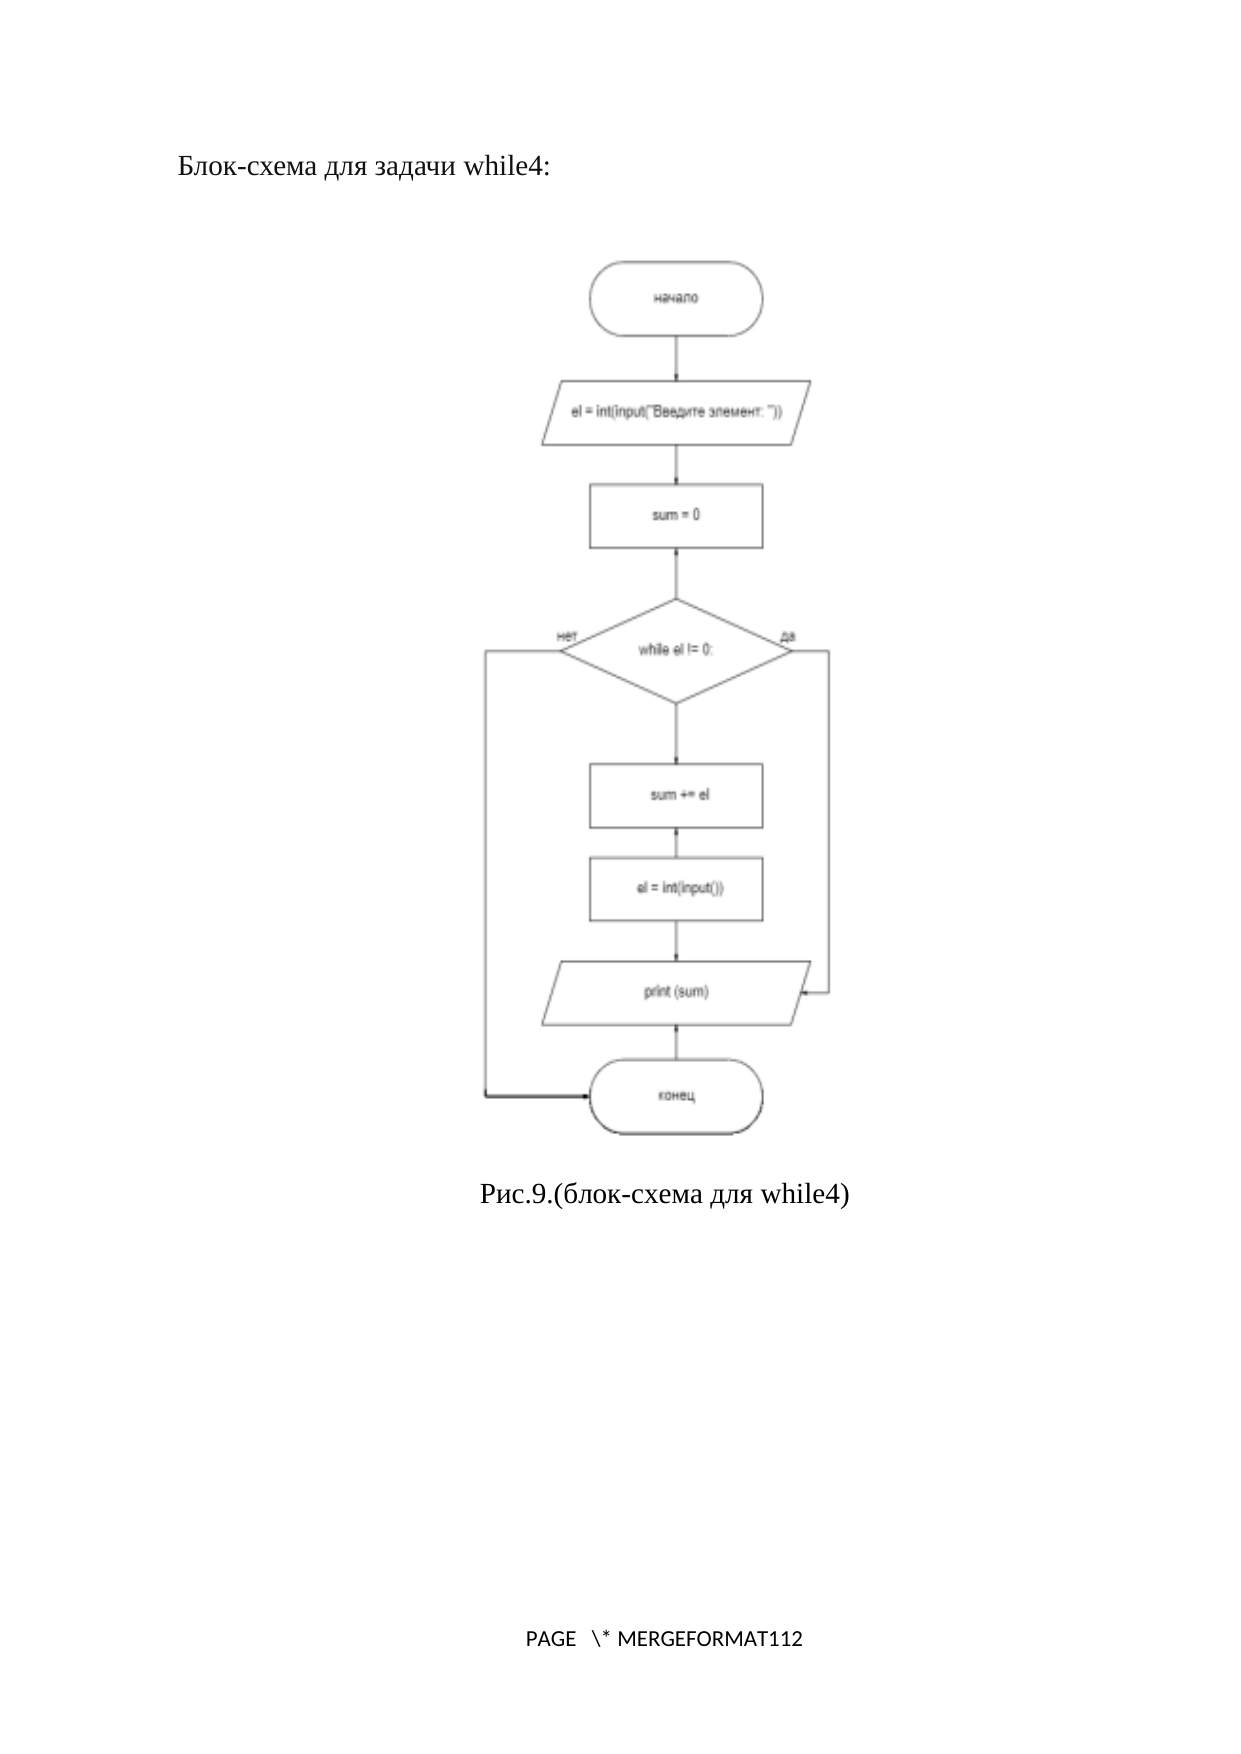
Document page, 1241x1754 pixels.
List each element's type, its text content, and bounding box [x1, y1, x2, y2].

picture [364, 181, 965, 1173]
text Блок-схема для задачи while4: [177, 148, 1152, 181]
text Рис.9.(блок-схема для while4) [177, 1176, 1152, 1210]
